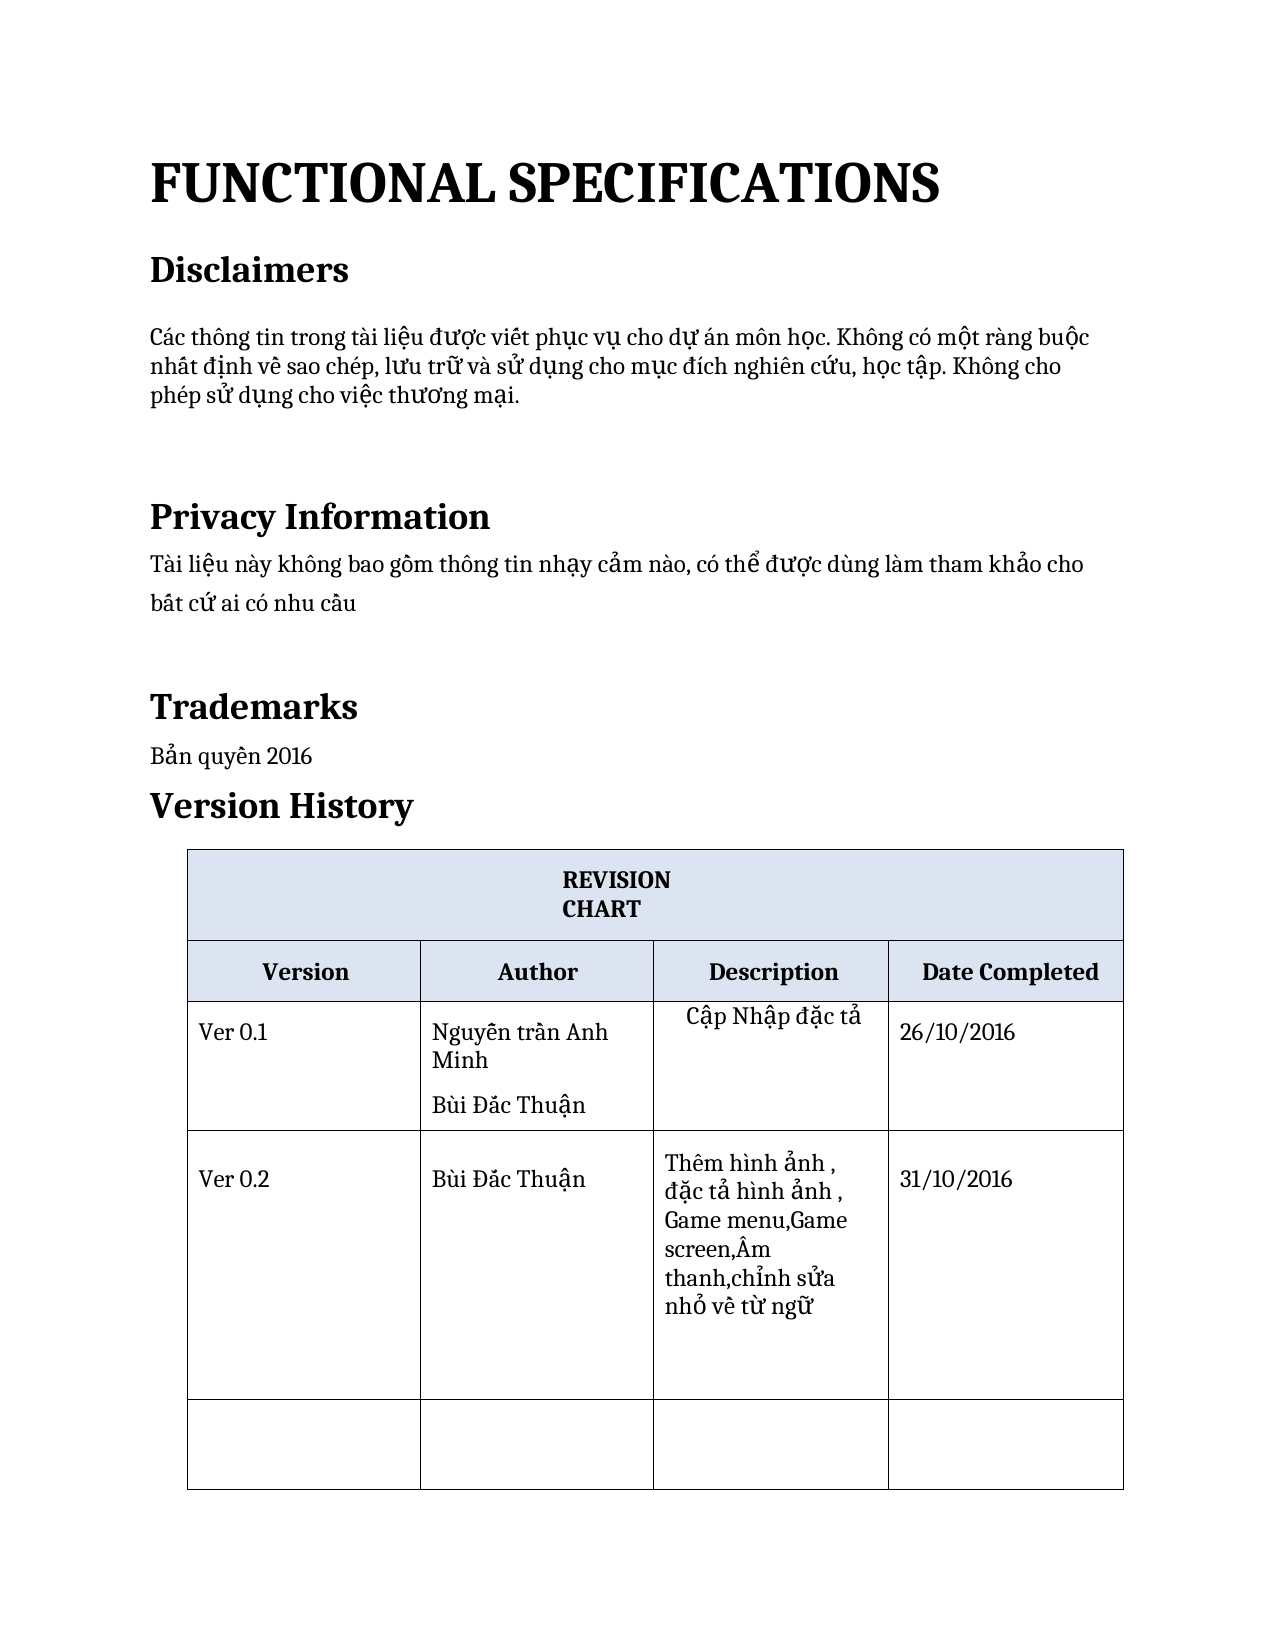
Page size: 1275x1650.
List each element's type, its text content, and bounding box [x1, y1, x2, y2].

table_cell Author [421, 941, 653, 1001]
table_cell Bùi Đắc Thuận [421, 1131, 653, 1399]
table_cell Nguyễn trần Anh Minh Bùi Đắc Thuận [421, 1002, 653, 1130]
table_cell Ver 0.2 [188, 1131, 420, 1399]
text FUNCTIONAL SPECIFICATIONS [150, 150, 1116, 217]
table_cell [188, 1400, 420, 1489]
table_cell Date Completed [889, 941, 1123, 1001]
subtitle Tài liệu này không bao gồm thông tin nhạy cảm nào, có thể được dùng làm tham khảo cho bất cứ ai có nhu cầu [150, 541, 1116, 619]
table_header REVISION CHART [188, 850, 1123, 940]
subtitle Trademarks [150, 686, 1116, 729]
subtitle Privacy Information [150, 499, 1116, 537]
subtitle Bản quyền 2016 [150, 742, 1116, 771]
table_cell Description [654, 941, 888, 1001]
subtitle Các thông tin trong tài liệu được viết phục vụ cho dự án môn học. Không có một ràng buộc nhất định về sao chép, lưu trữ và sử dụng cho mục đích nghiên cứu, học tập. Không cho phép sử dụng cho việc thương mại. [150, 323, 1116, 409]
subtitle Disclaimers [150, 249, 1116, 292]
table_cell Version [188, 941, 420, 1001]
table_cell 26/10/2016 [889, 1002, 1123, 1130]
table_cell Thêm hình ảnh , đặc tả hình ảnh , Game menu,Game screen,Âm thanh,chỉnh sửa nhỏ về từ ngữ [654, 1131, 888, 1399]
table_cell [889, 1400, 1123, 1489]
table_cell 31/10/2016 [889, 1131, 1123, 1399]
table_cell Ver 0.1 [188, 1002, 420, 1130]
table_cell Cập Nhập đặc tả [654, 1002, 888, 1130]
table_cell [421, 1400, 653, 1489]
table_cell [654, 1400, 888, 1489]
subtitle Version History [150, 784, 1116, 827]
